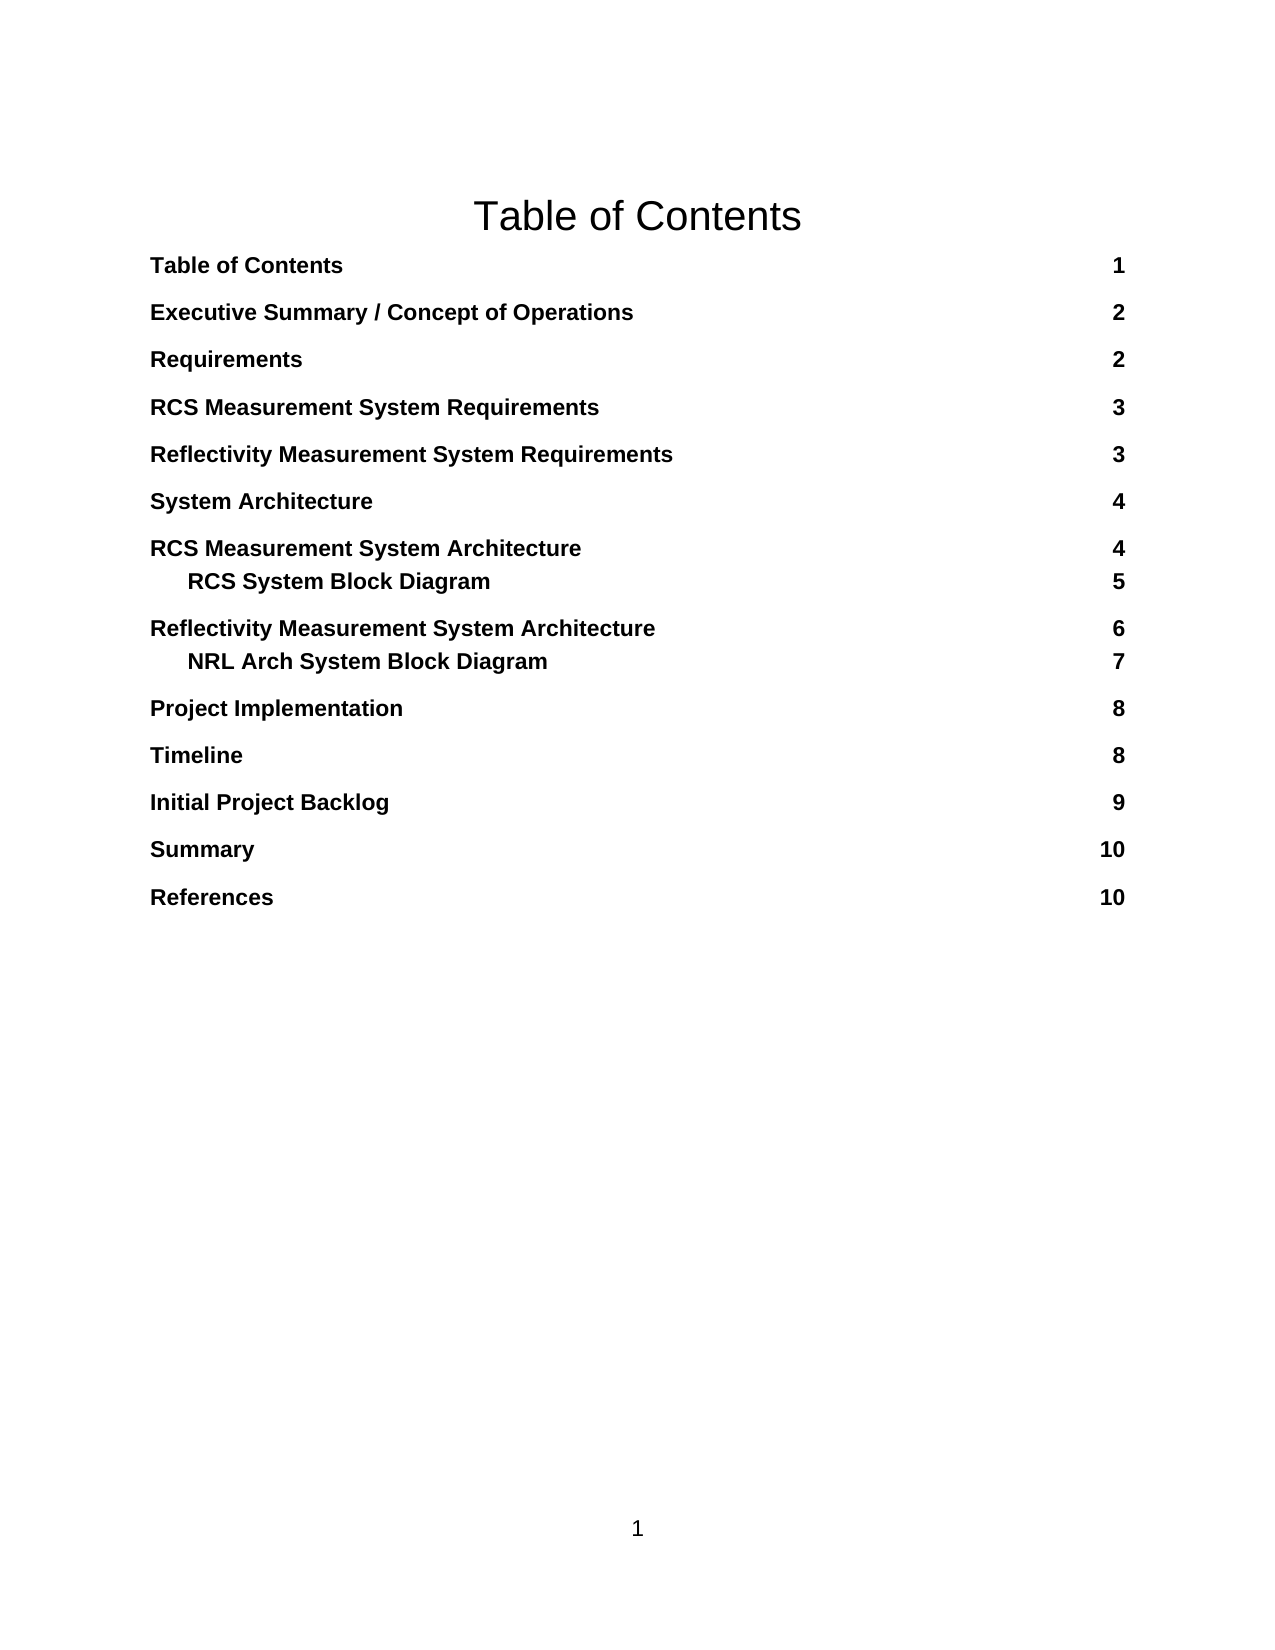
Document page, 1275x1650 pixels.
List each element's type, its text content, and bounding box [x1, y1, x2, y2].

subtitle Table of Contents [150, 192, 1125, 239]
